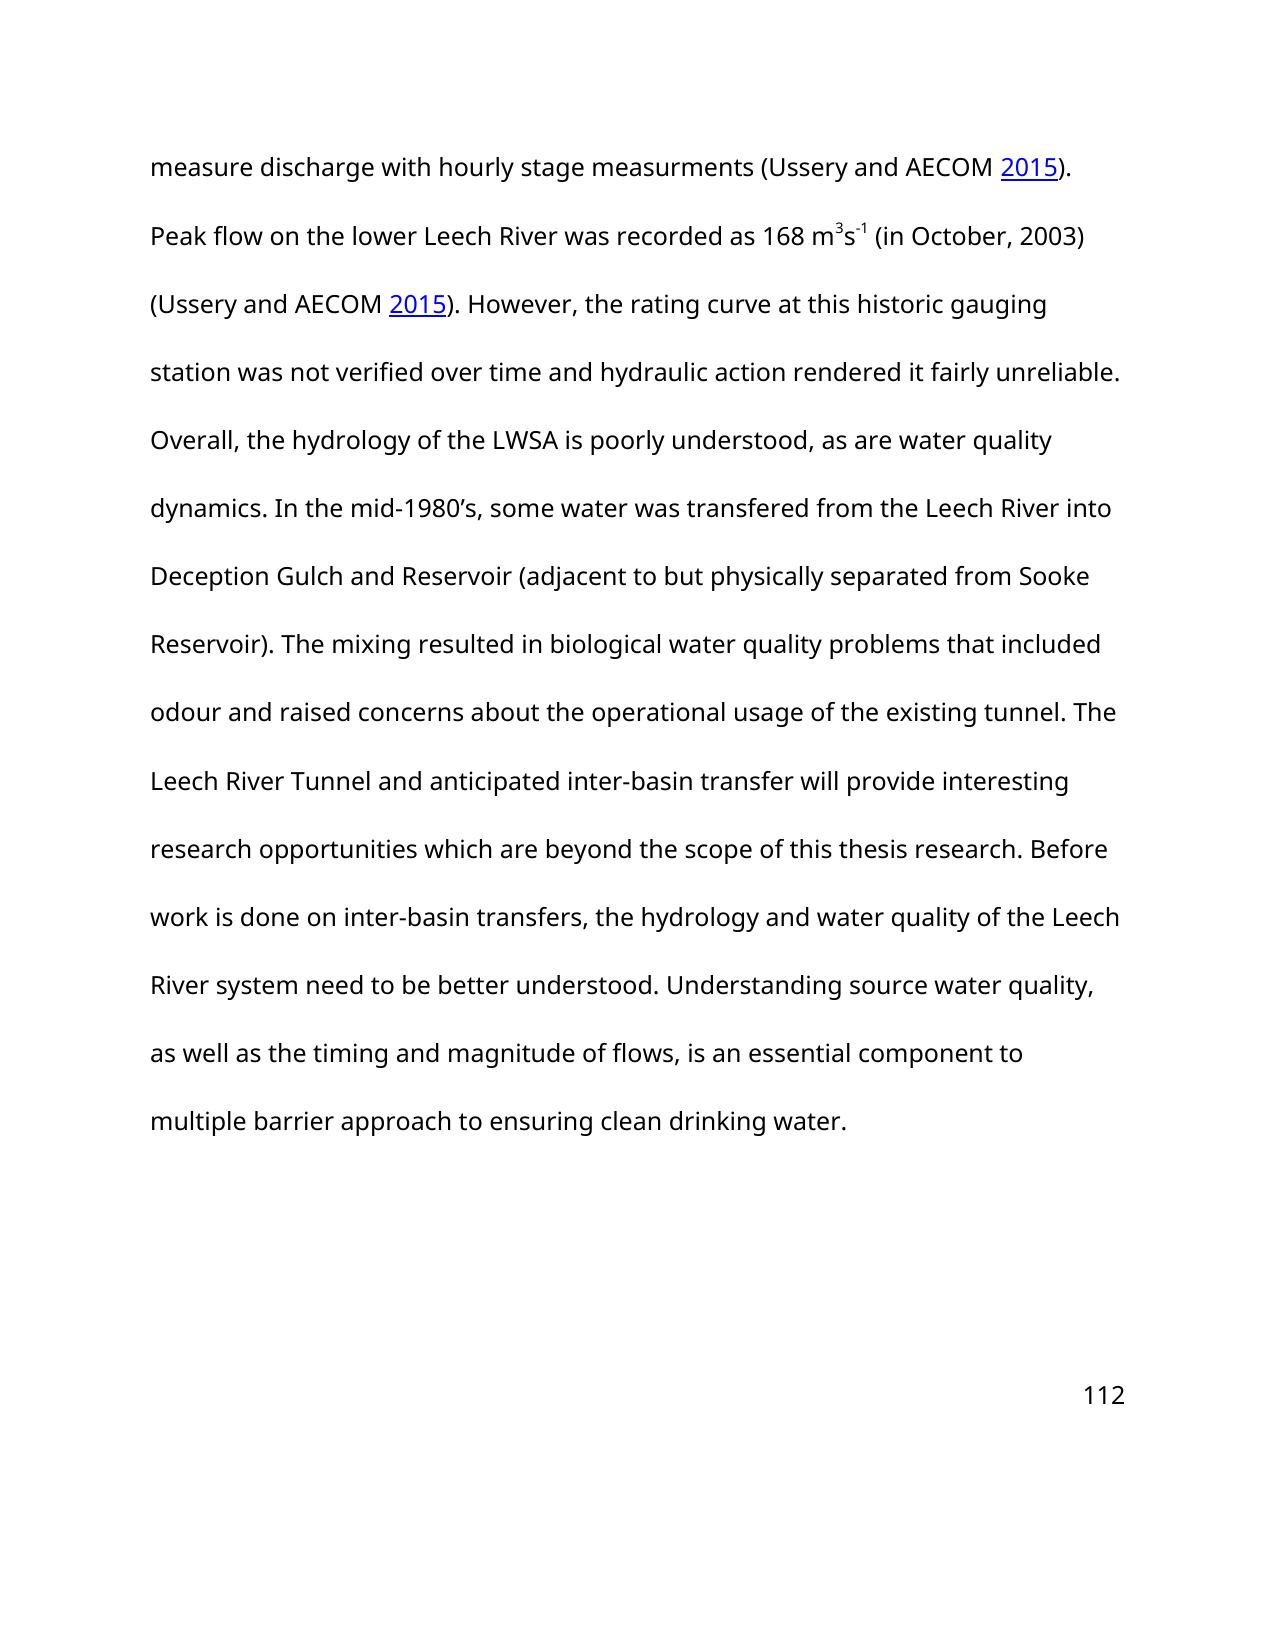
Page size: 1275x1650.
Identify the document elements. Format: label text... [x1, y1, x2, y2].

text Overall, the hydrology of the LWSA is poorly understood, as are water quality dynamics. In the mid-1980’s, some water was transfered from the Leech River into Deception Gulch and Reservoir (adjacent to but physically separated from Sooke Reservoir). The mixing resulted in biological water quality problems that included odour and raised concerns about the operational usage of the existing tunnel. The Leech River Tunnel and anticipated inter-basin transfer will provide interesting research opportunities which are beyond the scope of this thesis research. Before work is done on inter-basin transfers, the hydrology and water quality of the Leech River system need to be better understood. Understanding source water quality, as well as the timing and magnitude of flows, is an essential component to multiple barrier approach to ensuring clean drinking water. [150, 422, 1125, 1138]
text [150, 150, 1125, 388]
